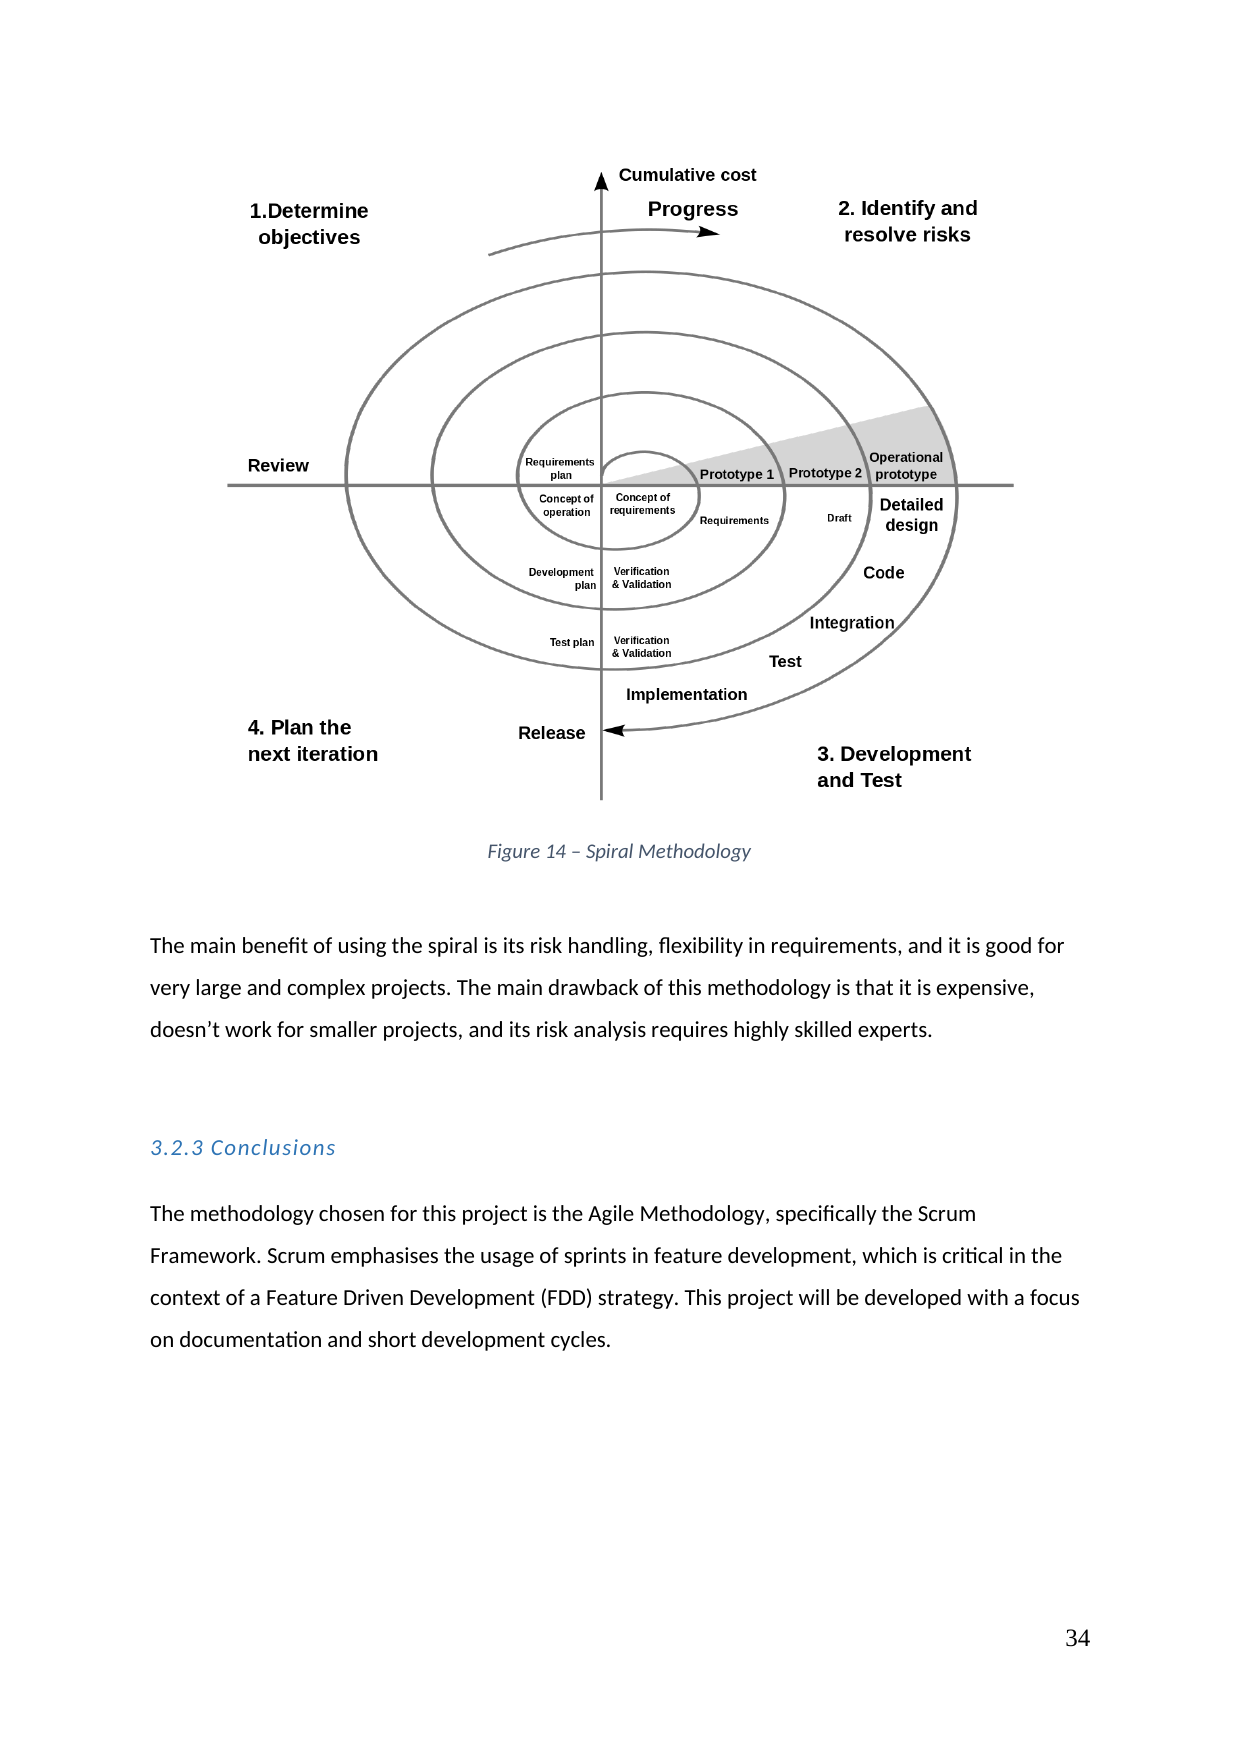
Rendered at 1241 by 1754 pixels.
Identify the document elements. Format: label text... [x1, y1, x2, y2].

subtitle 3.2.3 Conclusions [150, 1133, 1090, 1161]
text Figure 14 – Spiral Methodology [150, 838, 1090, 864]
picture [225, 150, 1015, 808]
text The main benefit of using the spiral is its risk handling, flexibility in requirements, and it is good for very large and complex projects. The main drawback of this methodology is that it is expensive, doesn’t work for smaller projects, and its risk analysis requires highly skilled experts. [150, 931, 1090, 1043]
text The methodology chosen for this project is the Agile Methodology, specifically the Scrum Framework. Scrum emphasises the usage of sprints in feature development, which is critical in the context of a Feature Driven Development (FDD) strategy. This project will be developed with a focus on documentation and short development cycles. [150, 1199, 1090, 1353]
